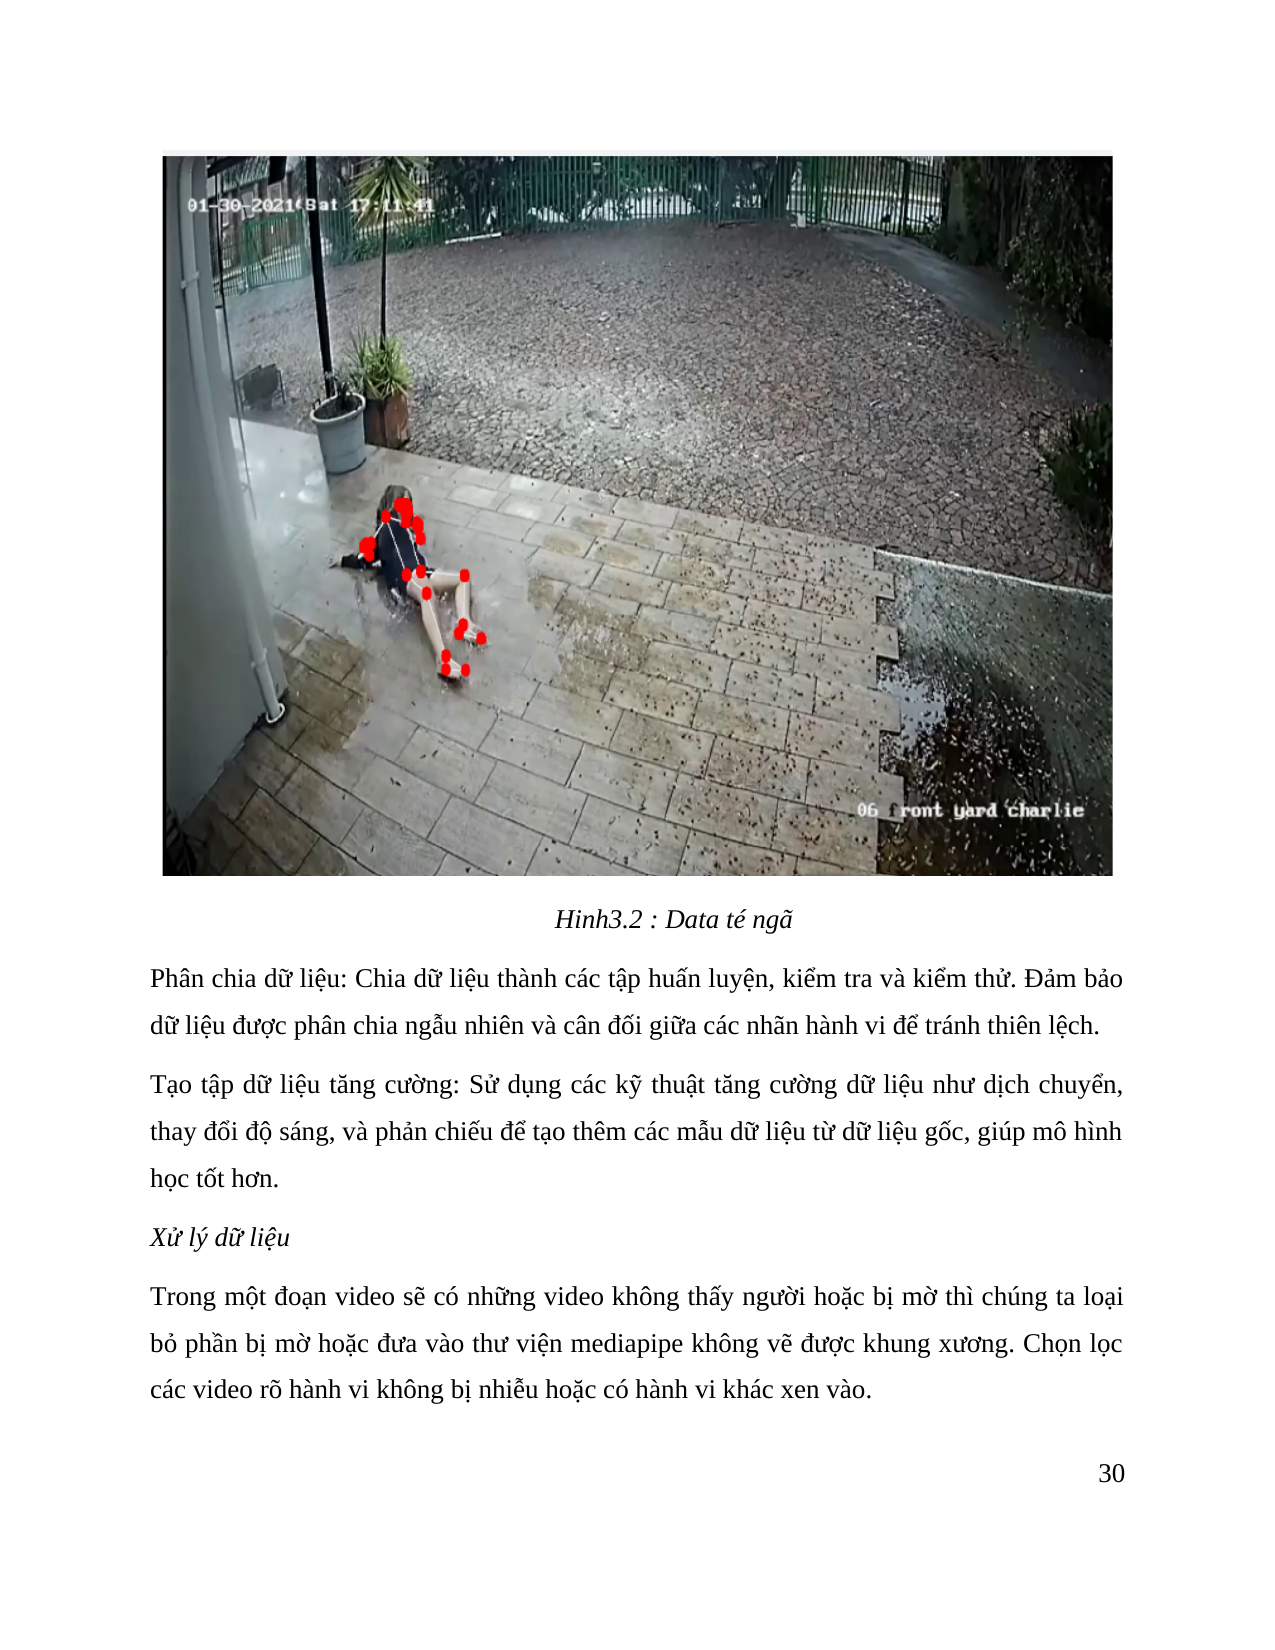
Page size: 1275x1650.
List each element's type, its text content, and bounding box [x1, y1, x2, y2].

picture [162, 150, 1113, 876]
text Tạo tập dữ liệu tăng cường: Sử dụng các kỹ thuật tăng cường dữ liệu như dịch chuyển, thay đổi độ sáng, và phản chiếu để tạo thêm các mẫu dữ liệu từ dữ liệu gốc, giúp mô hình học tốt hơn. [150, 1068, 1125, 1193]
text Phân chia dữ liệu: Chia dữ liệu thành các tập huấn luyện, kiểm tra và kiểm thử. Đảm bảo dữ liệu được phân chia ngẫu nhiên và cân đối giữa các nhãn hành vi để tránh thiên lệch. [150, 962, 1125, 1040]
text Trong một đoạn video sẽ có những video không thấy người hoặc bị mờ thì chúng ta loại bỏ phần bị mờ hoặc đưa vào thư viện mediapipe không vẽ được khung xương. Chọn lọc các video rõ hành vi không bị nhiễu hoặc có hành vi khác xen vào. [150, 1280, 1125, 1404]
text Xử lý dữ liệu [150, 1221, 1125, 1252]
text Hinh3.2 : Data té ngã [225, 903, 1125, 934]
